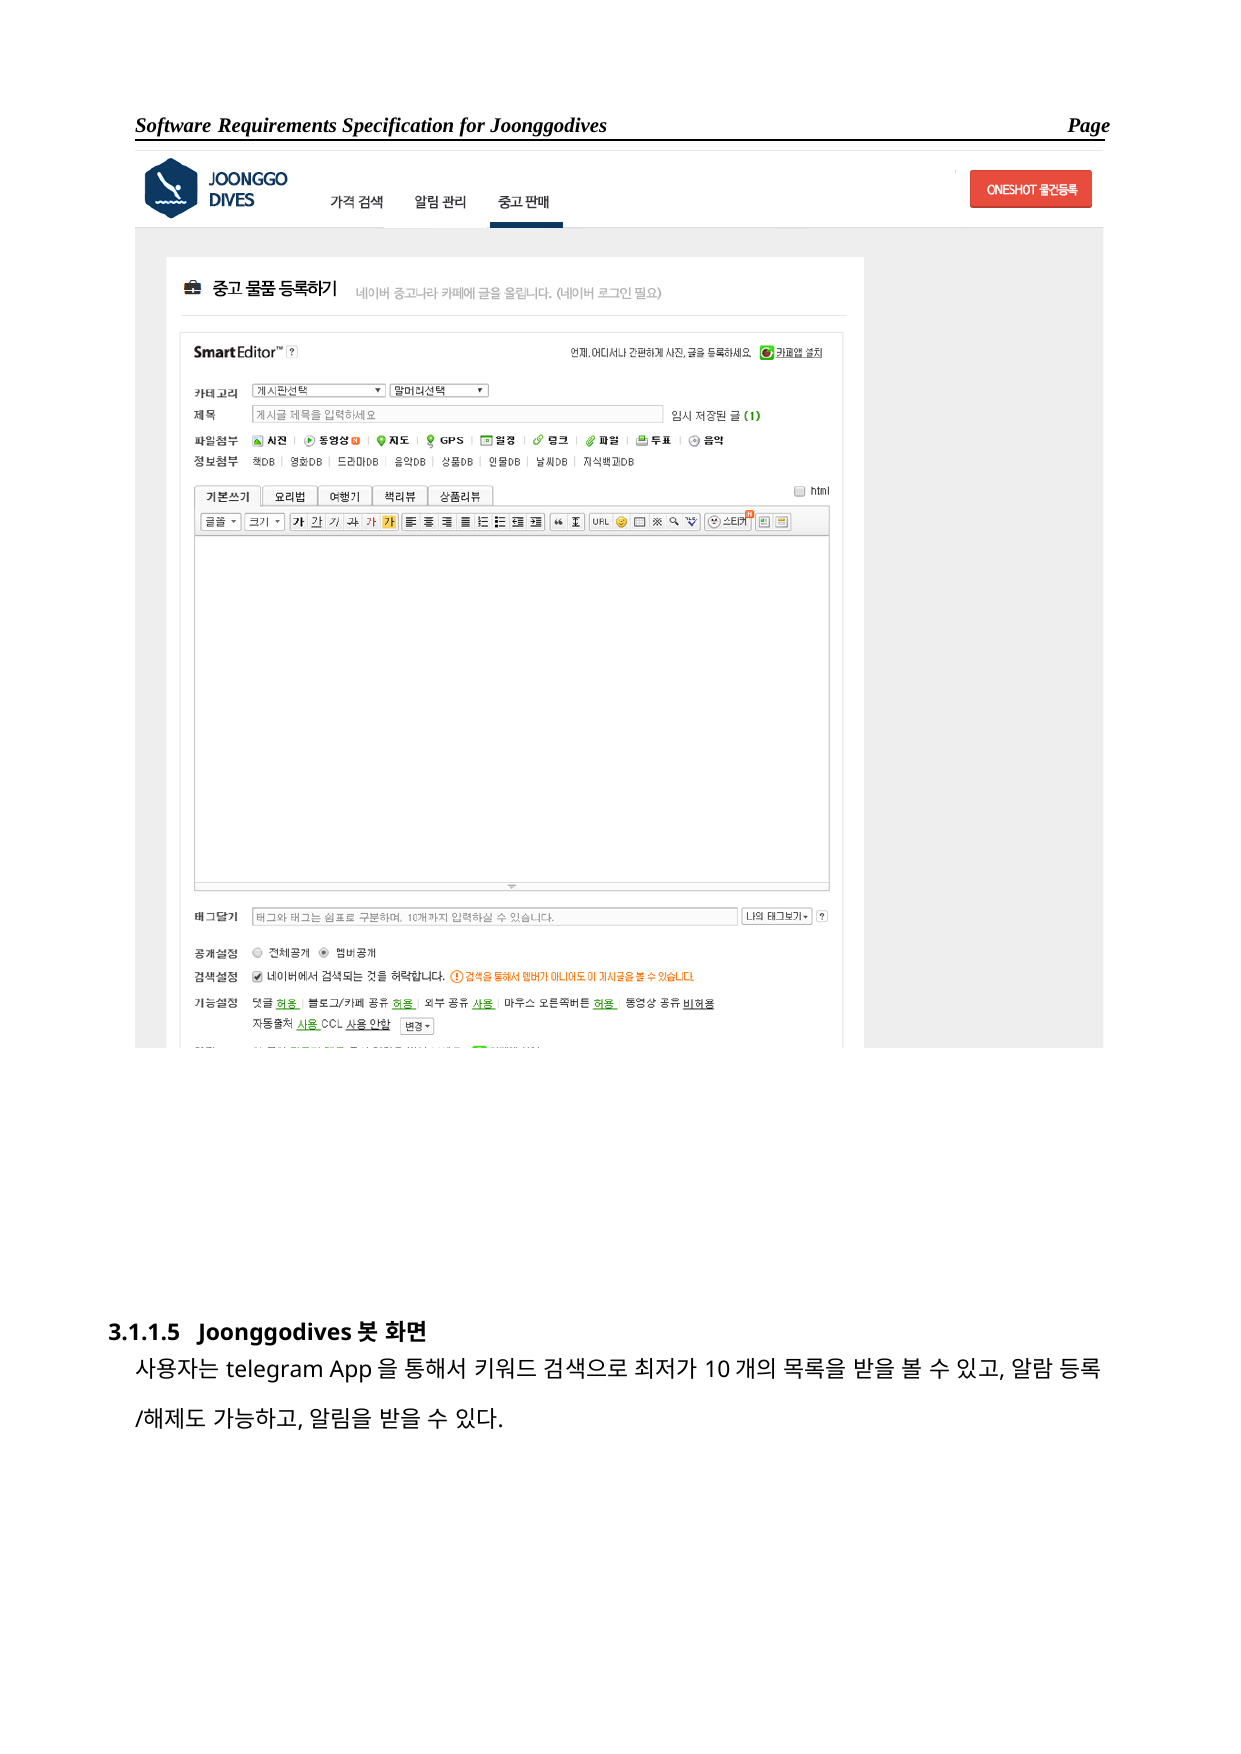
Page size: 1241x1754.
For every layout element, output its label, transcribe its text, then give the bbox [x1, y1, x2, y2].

subtitle Joonggodives 봇 화면 [108, 1322, 1105, 1344]
text 사용자는 telegram App을 통해서 키워드 검색으로 최저가 10개의 목록을 받을 볼 수 있고, 알람 등록/해제도 가능하고, 알림을 받을 수 있다. [135, 1351, 1105, 1434]
picture [135, 150, 1104, 1048]
